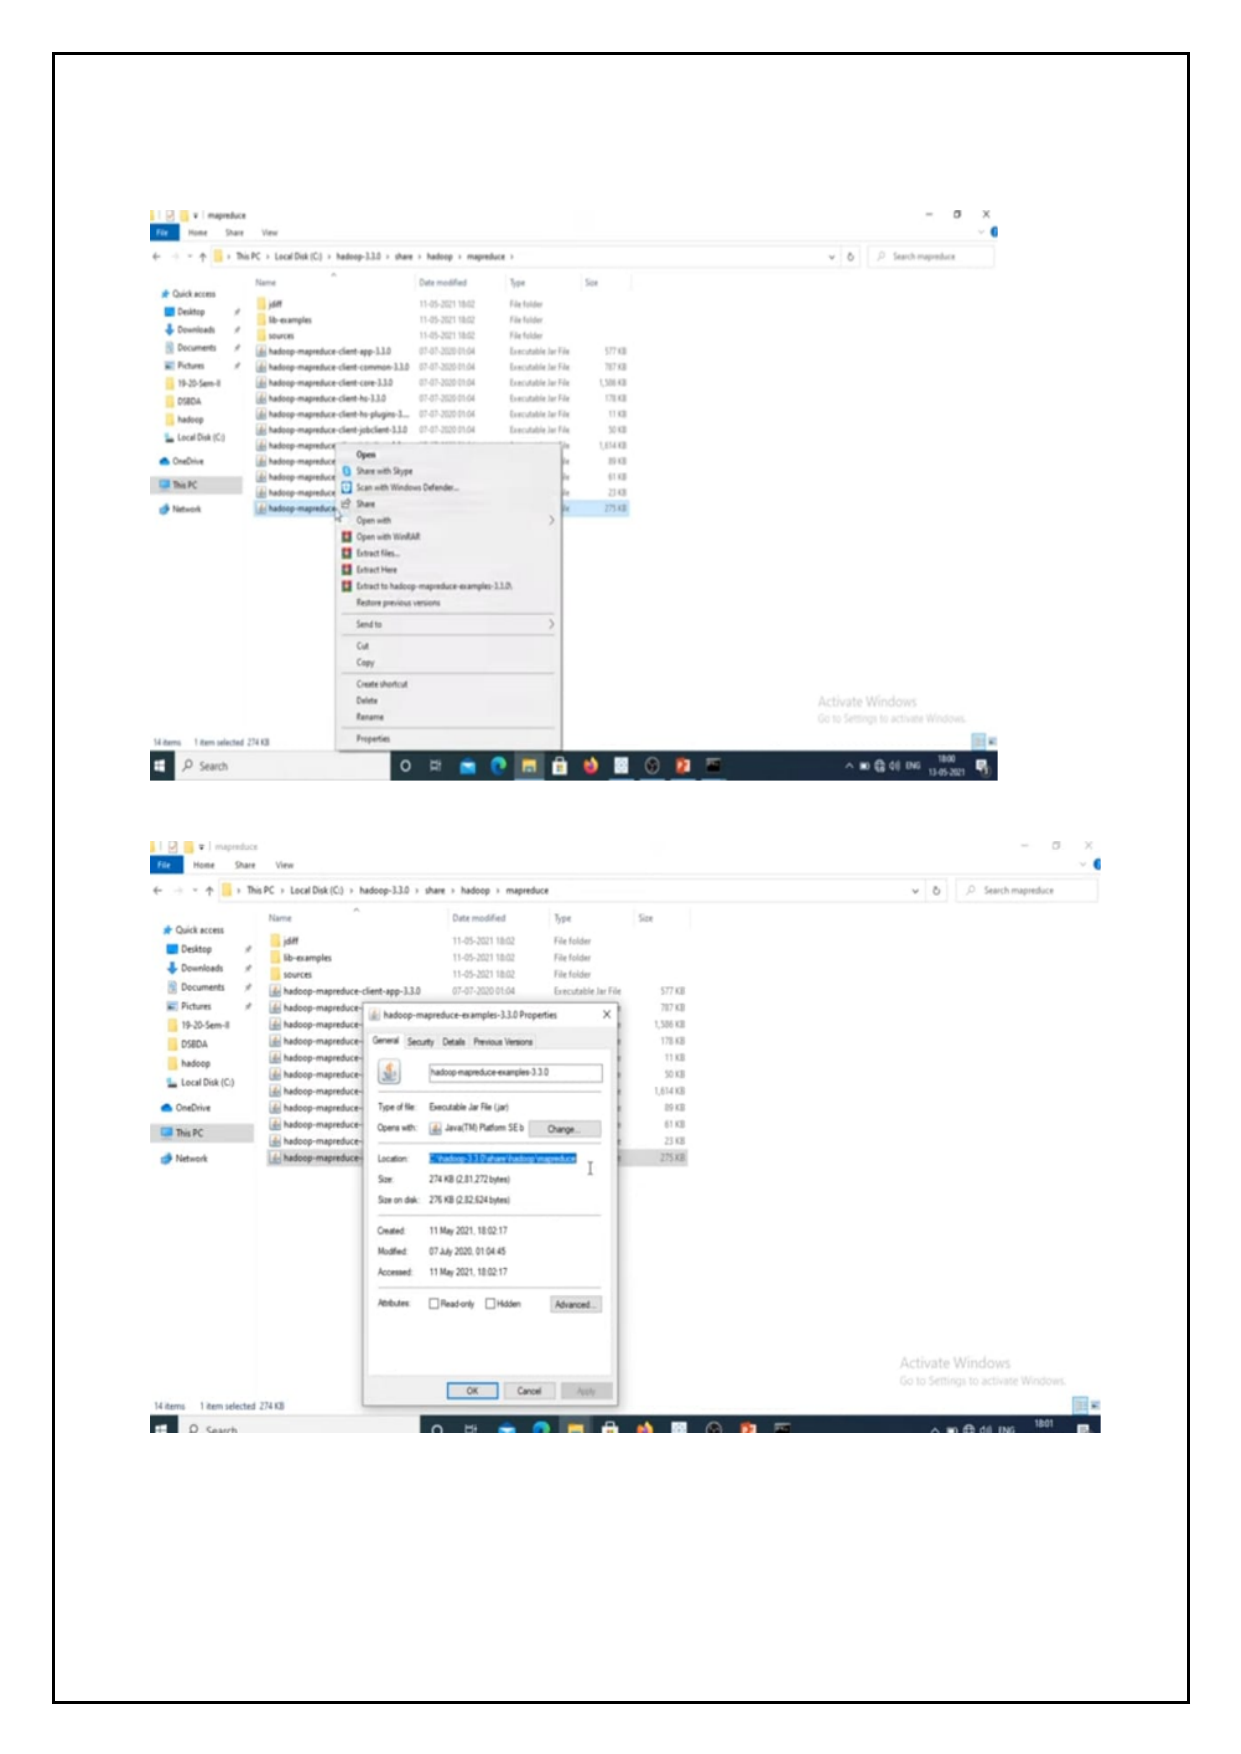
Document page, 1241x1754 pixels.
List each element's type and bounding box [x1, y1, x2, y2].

picture [150, 210, 998, 782]
picture [150, 841, 1101, 1433]
